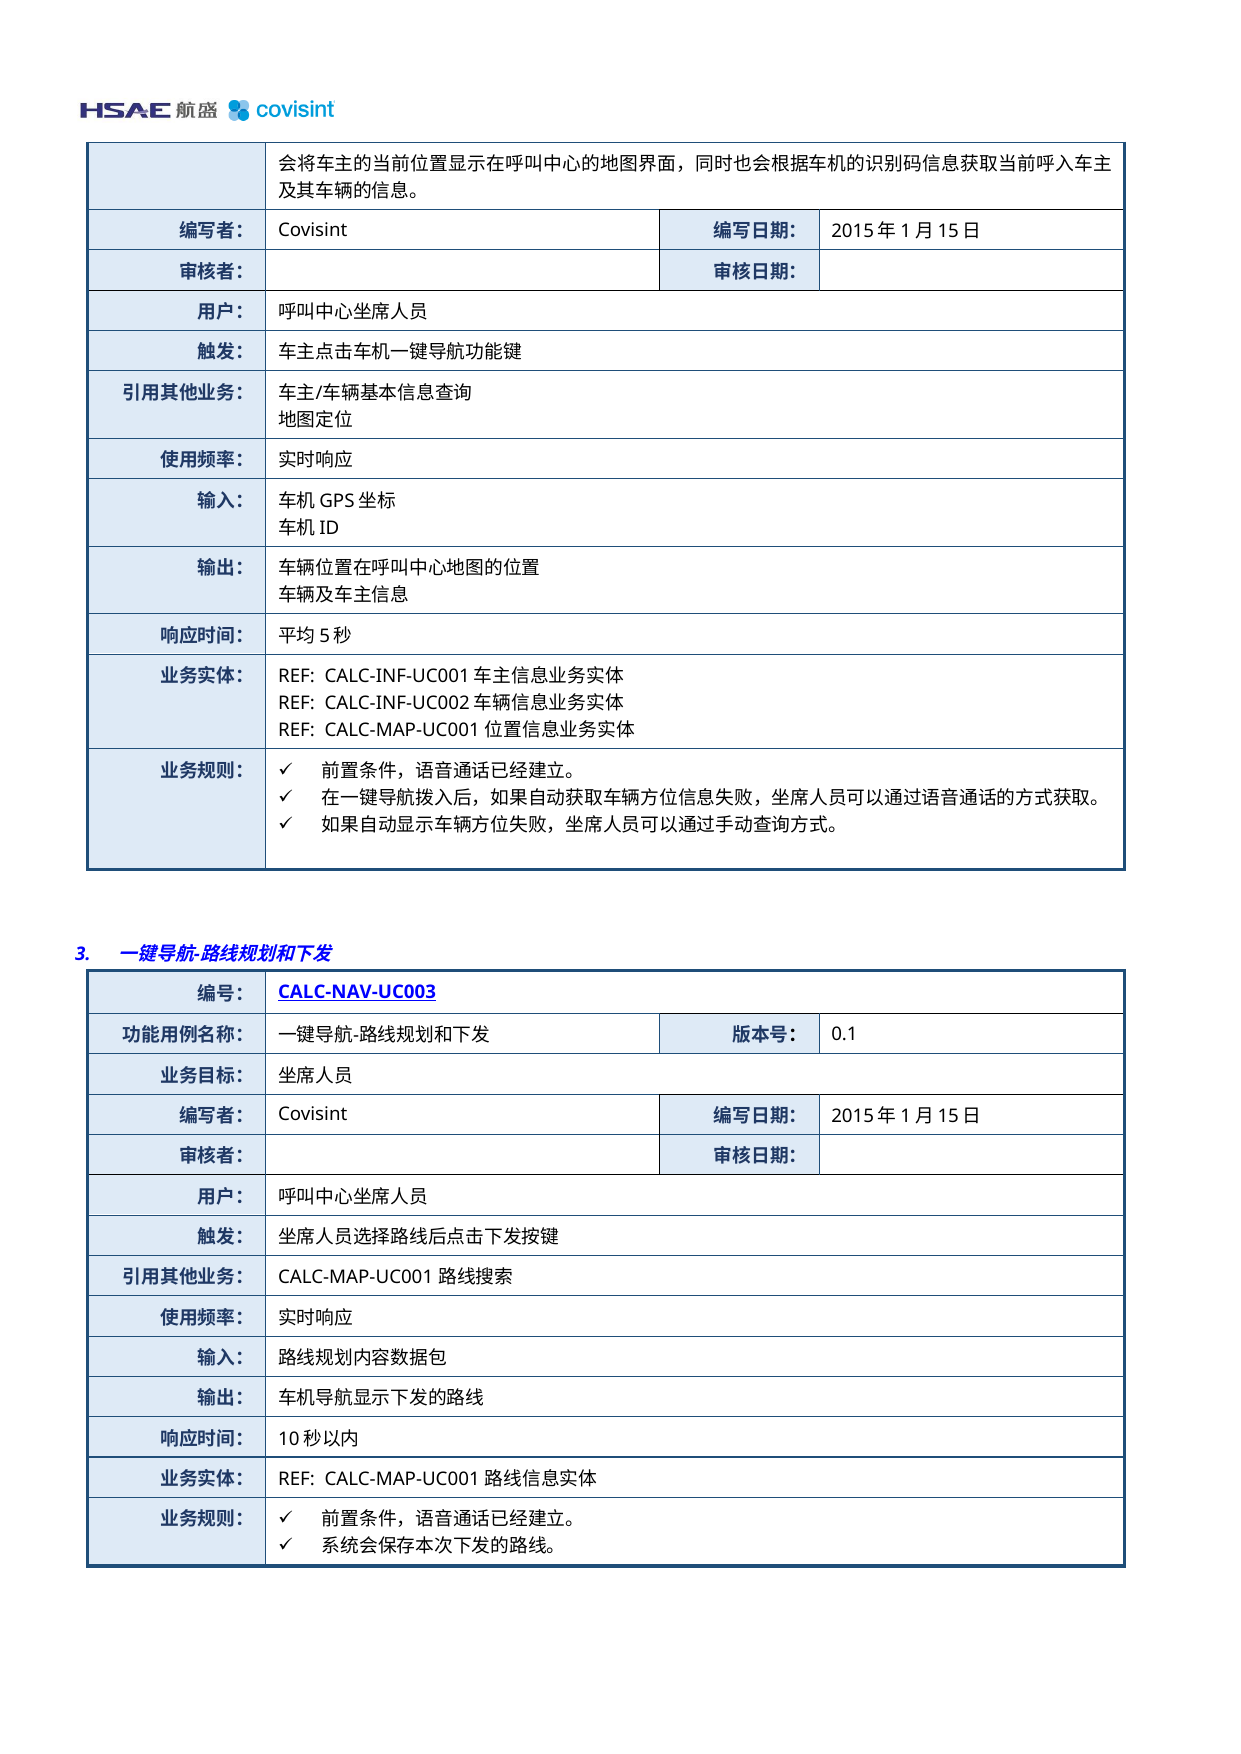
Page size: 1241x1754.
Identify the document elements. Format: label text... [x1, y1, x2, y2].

list 一键导航-路线规划和下发 [75, 936, 1165, 969]
table_cell 呼叫中心坐席人员 [266, 1175, 1123, 1214]
table_cell Covisint [266, 210, 659, 249]
table_cell 车主点击车机一键导航功能键 [266, 331, 1123, 370]
table_cell 实时响应 [266, 1296, 1123, 1336]
picture [228, 88, 335, 132]
table_cell 坐席人员选择路线后点击下发按键 [266, 1216, 1123, 1255]
table_cell 前置条件，语音通话已经建立。 在一键导航拨入后，如果自动获取车辆方位信息失败，坐席人员可以通过语音通话的方式获取。 如果自动显示车辆方位失败，坐席人员可以通过手动查询方式。 [266, 749, 1123, 868]
table_cell 输出： [89, 547, 265, 613]
table_cell [266, 250, 659, 290]
table_cell 审核日期： [660, 250, 819, 290]
table_header 编号： [89, 972, 265, 1013]
table_cell 编写者： [89, 1095, 265, 1134]
table_cell 触发： [89, 331, 265, 370]
table_cell 车主/车辆基本信息查询 地图定位 [266, 371, 1123, 438]
table_cell 业务规则： [89, 1498, 265, 1564]
table_cell 功能用例名称： [89, 1014, 265, 1053]
table_cell 输入： [89, 1337, 265, 1376]
table_cell 审核日期： [660, 1135, 819, 1174]
table_cell 一键导航-路线规划和下发 [266, 1014, 659, 1053]
table_cell 引用其他业务： [89, 1256, 265, 1295]
table_cell 路线规划内容数据包 [266, 1337, 1123, 1376]
picture [75, 89, 224, 132]
table_cell 输入： [89, 479, 265, 546]
table_cell 实时响应 [266, 439, 1123, 478]
table_cell 呼叫中心坐席人员 [266, 291, 1123, 330]
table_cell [266, 143, 1123, 209]
table_cell 车辆位置在呼叫中心地图的位置 车辆及车主信息 [266, 547, 1123, 613]
table_cell 用户： [89, 291, 265, 330]
table_cell 编写日期： [660, 210, 819, 249]
table_cell 业务实体： [89, 655, 265, 748]
table_cell CALC-MAP-UC001 路线搜索 [266, 1256, 1123, 1295]
table_cell 审核者： [89, 250, 265, 290]
table_cell 坐席人员 [266, 1054, 1123, 1094]
table_cell 编写日期： [660, 1095, 819, 1134]
table_cell [820, 1135, 1123, 1174]
table_header CALC-NAV-UC003 [266, 972, 1123, 1013]
table_cell 业务目标： [89, 143, 265, 209]
table_cell [266, 1135, 659, 1174]
table_cell 车机GPS坐标 车机ID [266, 479, 1123, 546]
table_cell 10秒以内 [266, 1417, 1123, 1456]
table_cell 输出： [89, 1377, 265, 1416]
table_cell 前置条件，语音通话已经建立。 系统会保存本次下发的路线。 [266, 1498, 1123, 1564]
table_cell 使用频率： [89, 439, 265, 478]
table_cell 业务规则： [89, 749, 265, 868]
table_cell 平均5秒 [266, 614, 1123, 653]
table_cell 响应时间： [89, 614, 265, 653]
table_cell [820, 250, 1123, 290]
table_cell 审核者： [89, 1135, 265, 1174]
table_cell 业务目标： [89, 1054, 265, 1094]
table_cell 触发： [89, 1216, 265, 1255]
table_cell REF: CALC-INF-UC001车主信息业务实体 REF: CALC-INF-UC002车辆信息业务实体 REF: CALC-MAP-UC001 位置信息业务实体 [266, 655, 1123, 748]
table_cell 编写者： [89, 210, 265, 249]
table_cell 使用频率： [89, 1296, 265, 1336]
table_cell 用户： [89, 1175, 265, 1214]
table_cell 2015年1月15日 [820, 210, 1123, 249]
table_cell 版本号： [660, 1014, 819, 1053]
table_cell 车机导航显示下发的路线 [266, 1377, 1123, 1416]
table_cell REF: CALC-MAP-UC001 路线信息实体 [266, 1458, 1123, 1497]
table_cell 响应时间： [89, 1417, 265, 1456]
table_cell 2015年1月15日 [820, 1095, 1123, 1134]
table_cell 0.1 [820, 1014, 1123, 1053]
table_cell 业务实体： [89, 1458, 265, 1497]
table_cell 引用其他业务： [89, 371, 265, 438]
table_cell Covisint [266, 1095, 659, 1134]
